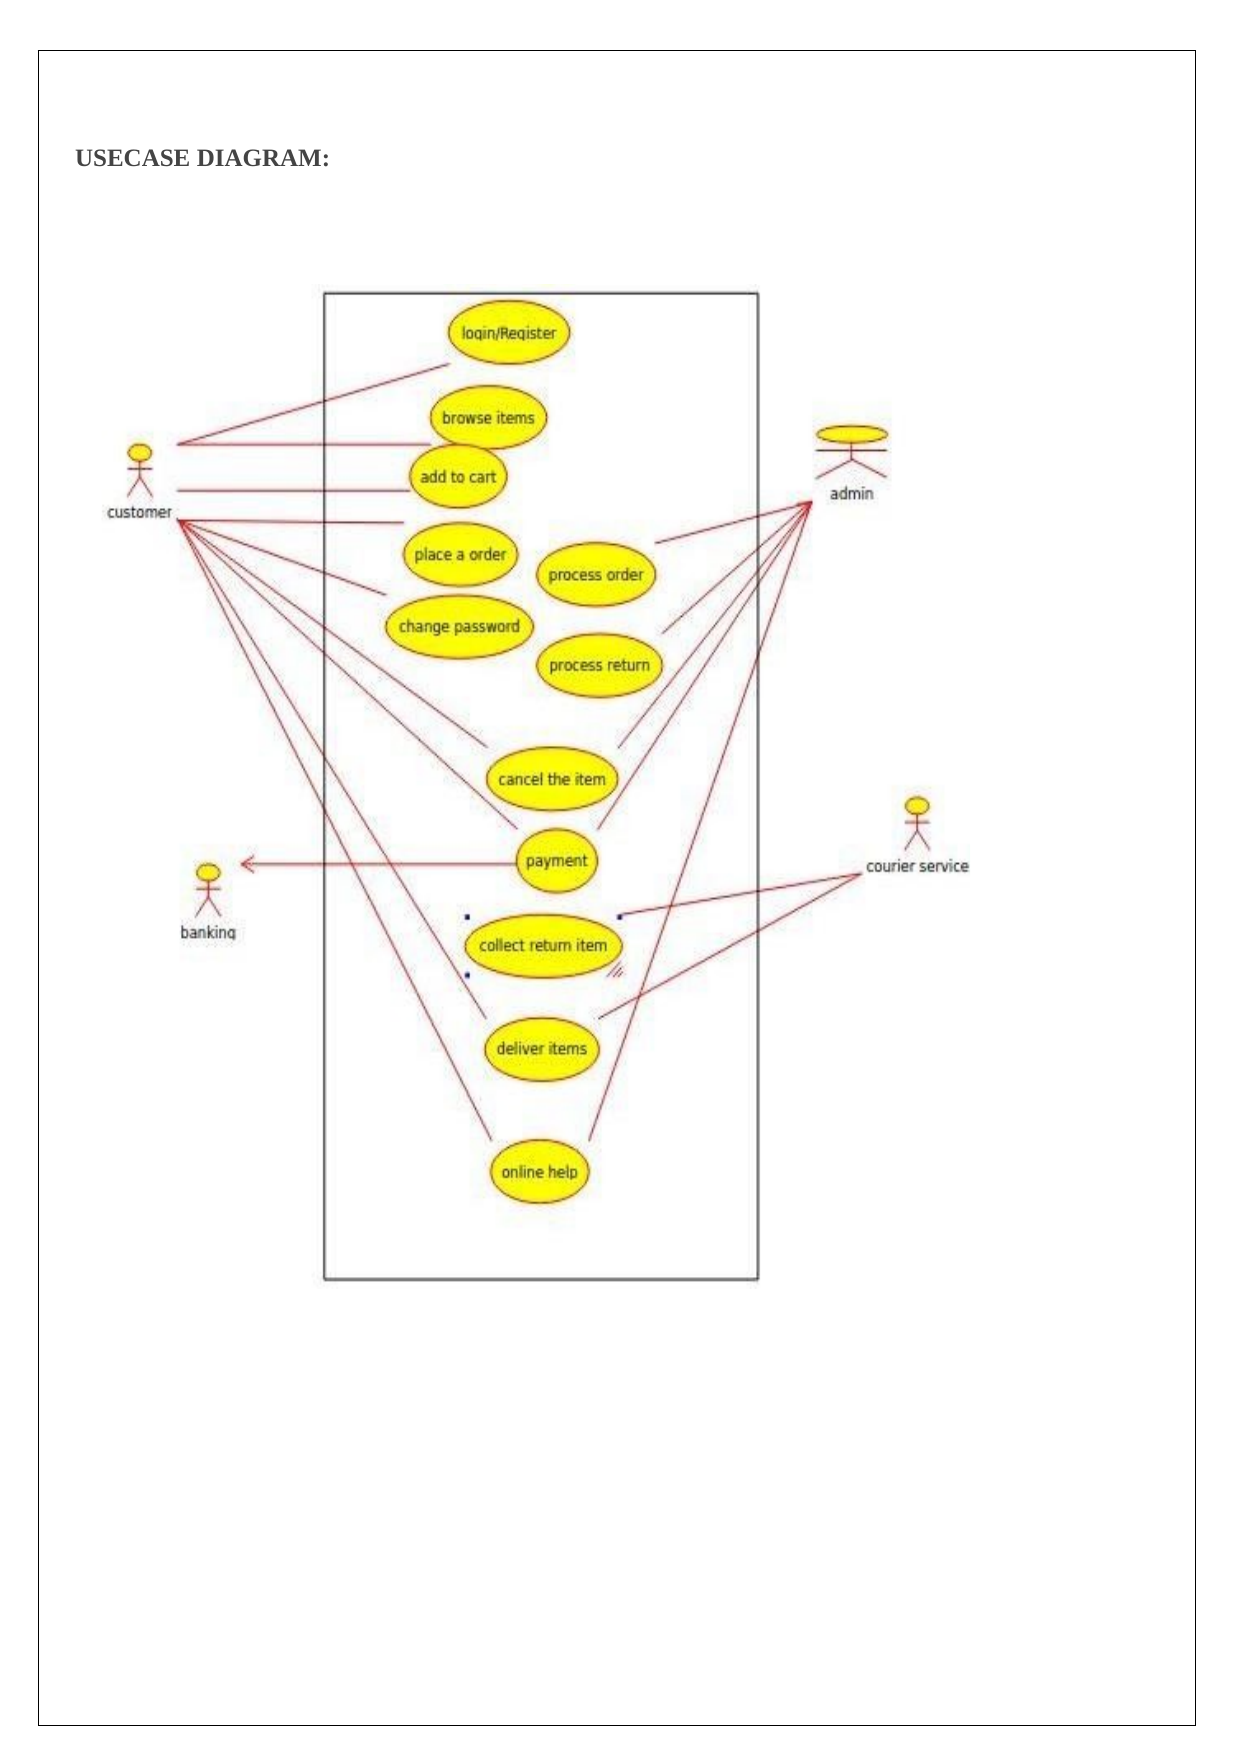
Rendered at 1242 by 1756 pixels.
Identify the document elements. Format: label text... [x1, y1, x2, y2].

picture [101, 284, 971, 1289]
text USECASE DIAGRAM: [75, 143, 1195, 171]
